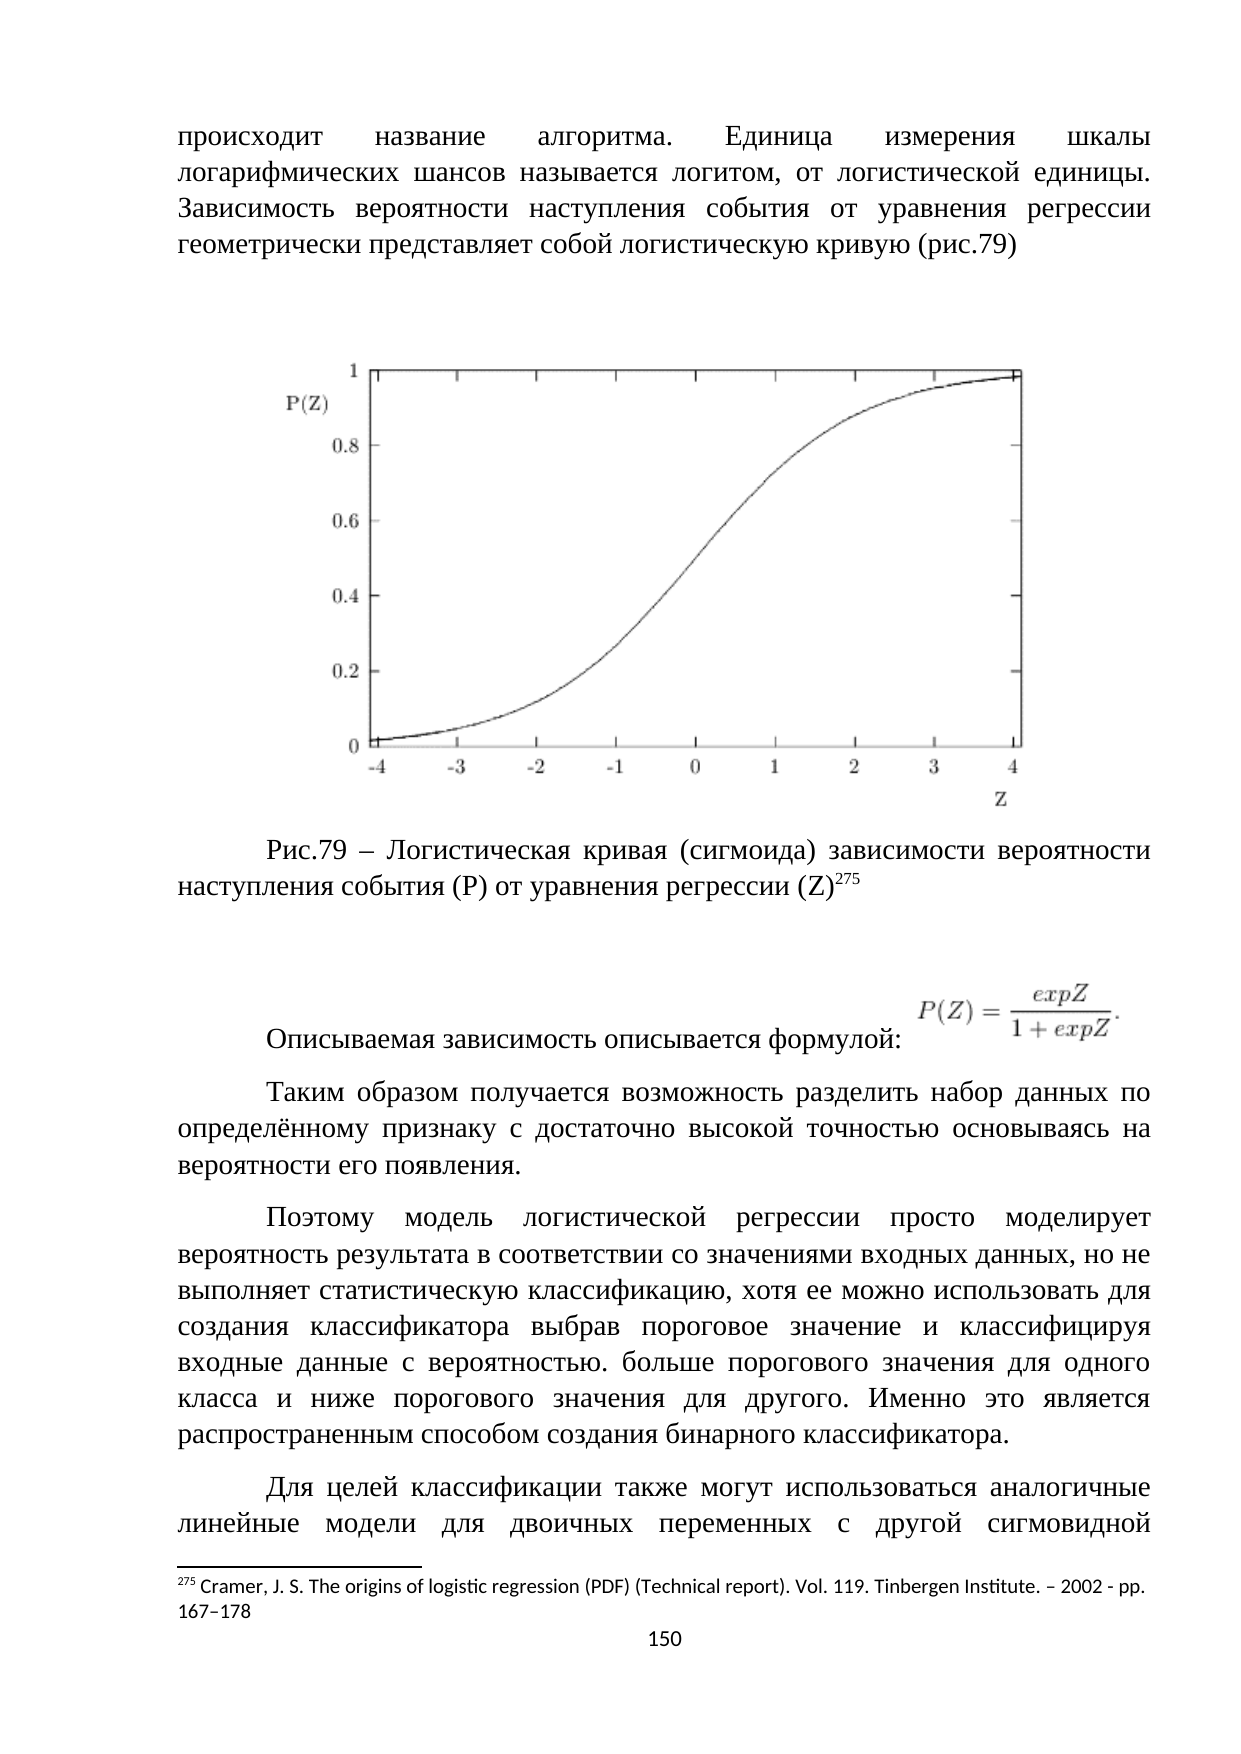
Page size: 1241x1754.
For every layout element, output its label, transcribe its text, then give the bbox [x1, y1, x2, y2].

text Таким образом получается возможность разделить набор данных по определённому признаку с достаточно высокой точностью основываясь на вероятности его появления. [177, 1074, 1152, 1180]
text Рис.79 – Логистическая кривая (сигмоида) зависимости вероятности наступления события (Р) от уравнения регрессии (Z) [177, 832, 1152, 902]
picture [907, 973, 1127, 1049]
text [177, 118, 1152, 260]
text Поэтому модель логистической регрессии просто моделирует вероятность результата в соответствии со значениями входных данных, но не выполняет статистическую классификацию, хотя ее можно использовать для создания классификатора выбрав пороговое значение и классифицируя входные данные с вероятностью. больше порогового значения для одного класса и ниже порогового значения для другого. Именно это является распространенным способом создания бинарного классификатора. [177, 1199, 1152, 1450]
text Описываемая зависимость описывается формулой: [177, 974, 1152, 1055]
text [177, 1469, 1152, 1539]
picture [265, 332, 1052, 814]
